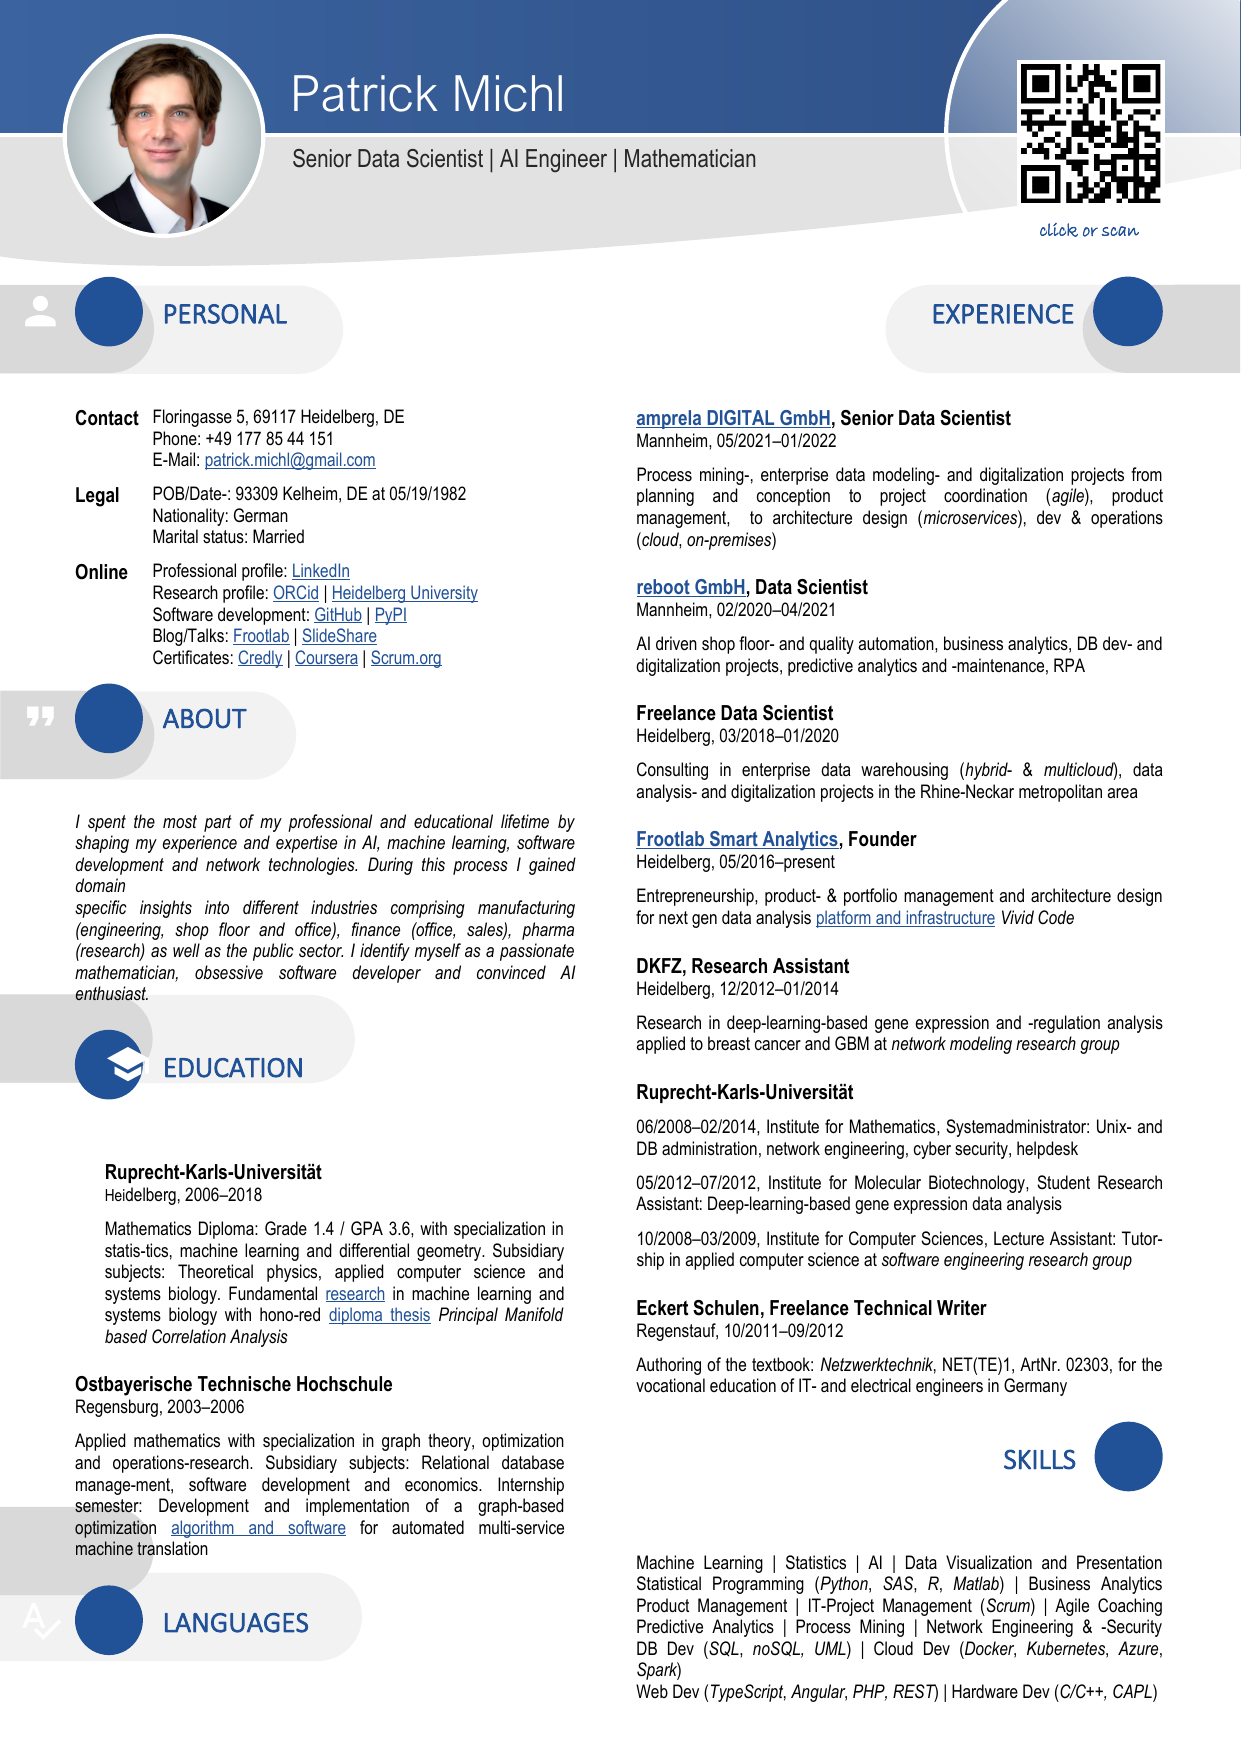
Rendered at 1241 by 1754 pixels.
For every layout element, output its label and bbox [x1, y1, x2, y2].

table_header [74, 30, 1166, 263]
picture [67, 39, 261, 233]
table_header [75, 276, 610, 1703]
picture [1021, 64, 1161, 203]
table_header [610, 276, 1165, 1703]
